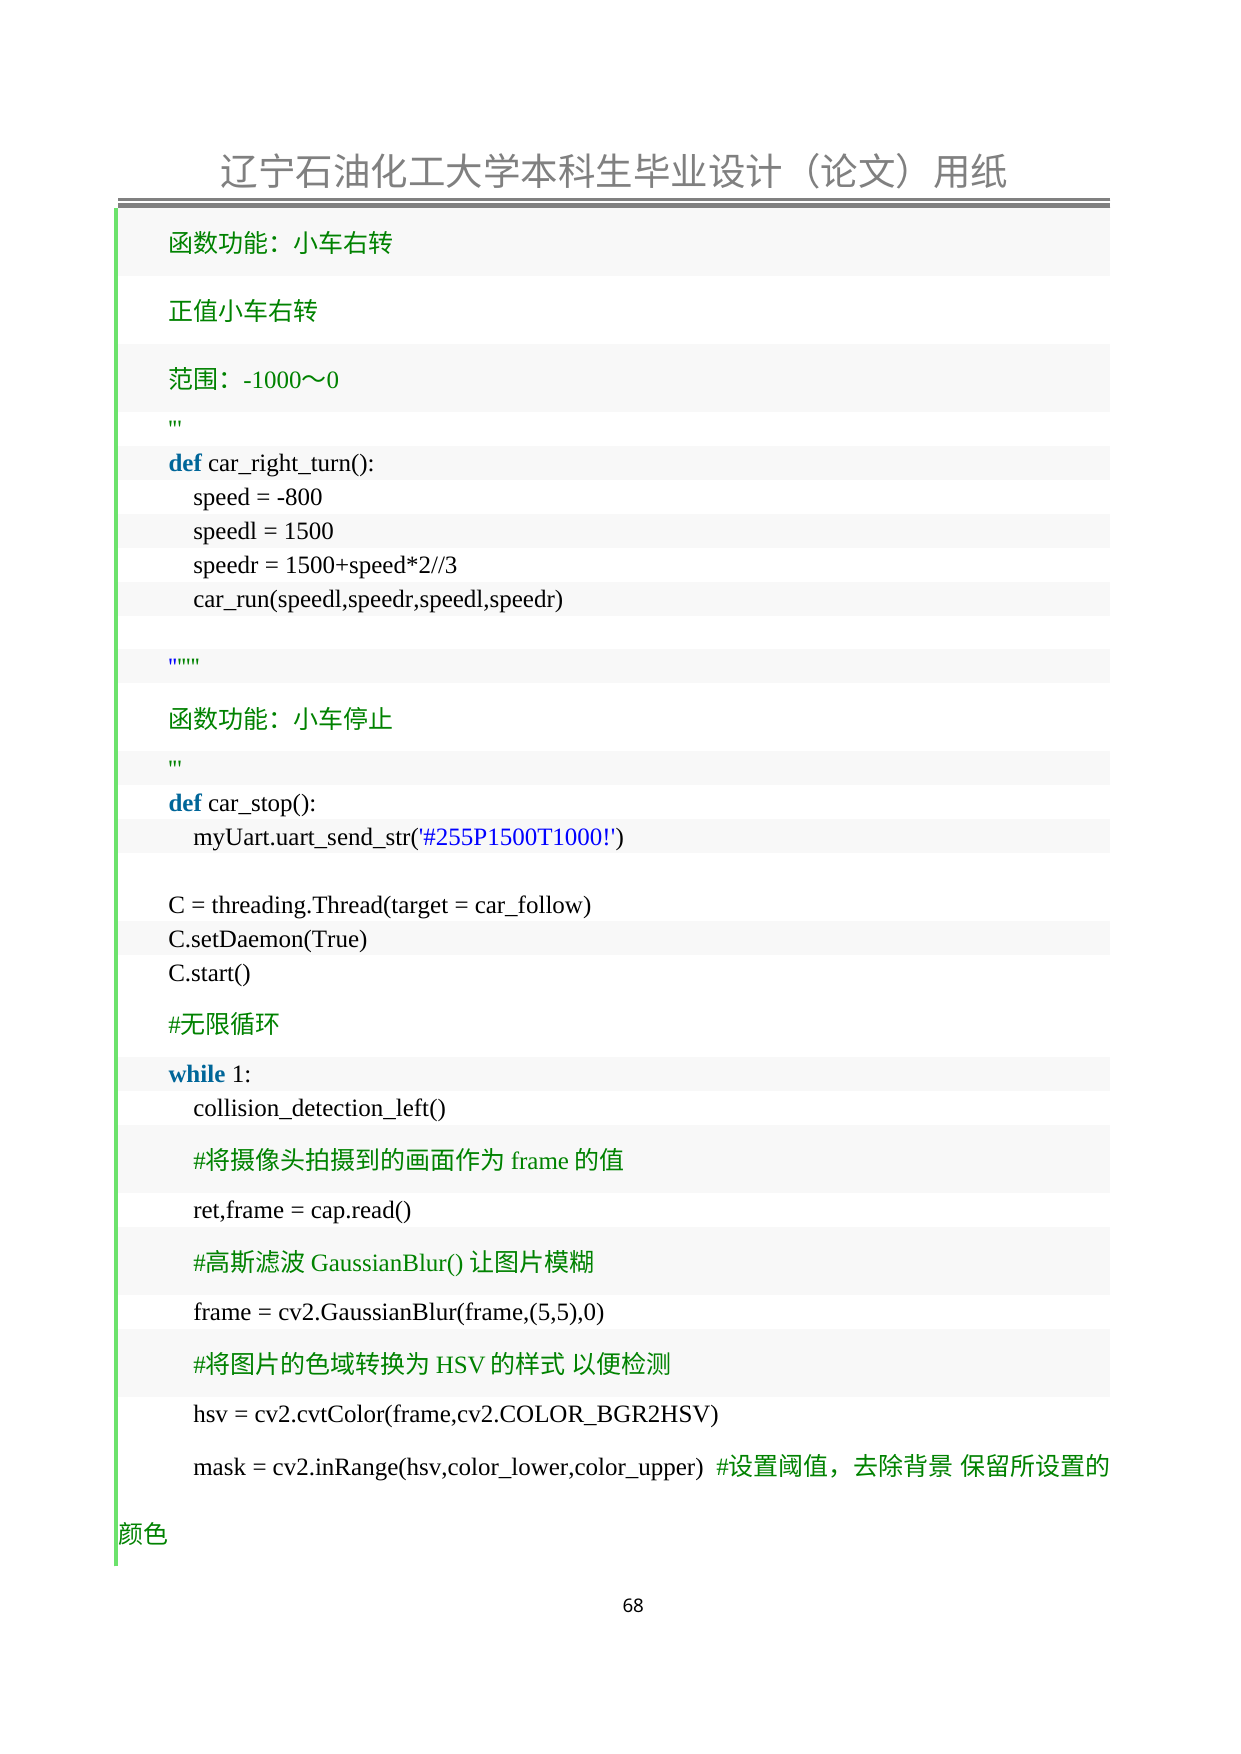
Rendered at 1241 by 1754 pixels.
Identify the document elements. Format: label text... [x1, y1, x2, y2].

text 函数功能：小车停止 [118, 683, 1110, 751]
text while 1: [118, 1057, 1110, 1091]
text #将摄像头拍摄到的画面作为frame的值 [118, 1125, 1110, 1193]
text #高斯滤波GaussianBlur() 让图片模糊 [118, 1227, 1110, 1295]
text C.start() [118, 955, 1110, 989]
text mask = cv2.inRange(hsv,color_lower,color_upper) #设置阈值，去除背景 保留所设置的颜色 [118, 1431, 1110, 1566]
text speedr = 1500+speed*2//3 [118, 548, 1110, 582]
text #将图片的色域转换为HSV的样式 以便检测 [118, 1329, 1110, 1397]
text frame = cv2.GaussianBlur(frame,(5,5),0) [118, 1295, 1110, 1329]
text ''' [118, 751, 1110, 785]
text speedl = 1500 [118, 514, 1110, 548]
text speed = -800 [118, 480, 1110, 514]
text def car_stop(): [118, 785, 1110, 819]
text 范围：-1000～0 [118, 344, 1110, 412]
text ''' [118, 412, 1110, 446]
text ret,frame = cap.read() [118, 1193, 1110, 1227]
text #无限循环 [118, 989, 1110, 1057]
text C = threading.Thread(target = car_follow) [118, 887, 1110, 921]
text 函数功能：小车右转 [118, 208, 1110, 276]
text 正值小车右转 [118, 276, 1110, 344]
text collision_detection_left() [118, 1091, 1110, 1125]
text myUart.uart_send_str('#255P1500T1000!') [118, 819, 1110, 853]
text def car_right_turn(): [118, 446, 1110, 480]
text car_run(speedl,speedr,speedl,speedr) [118, 582, 1110, 616]
text C.setDaemon(True) [118, 921, 1110, 955]
text ''''''' [118, 649, 1110, 683]
text hsv = cv2.cvtColor(frame,cv2.COLOR_BGR2HSV) [118, 1397, 1110, 1431]
